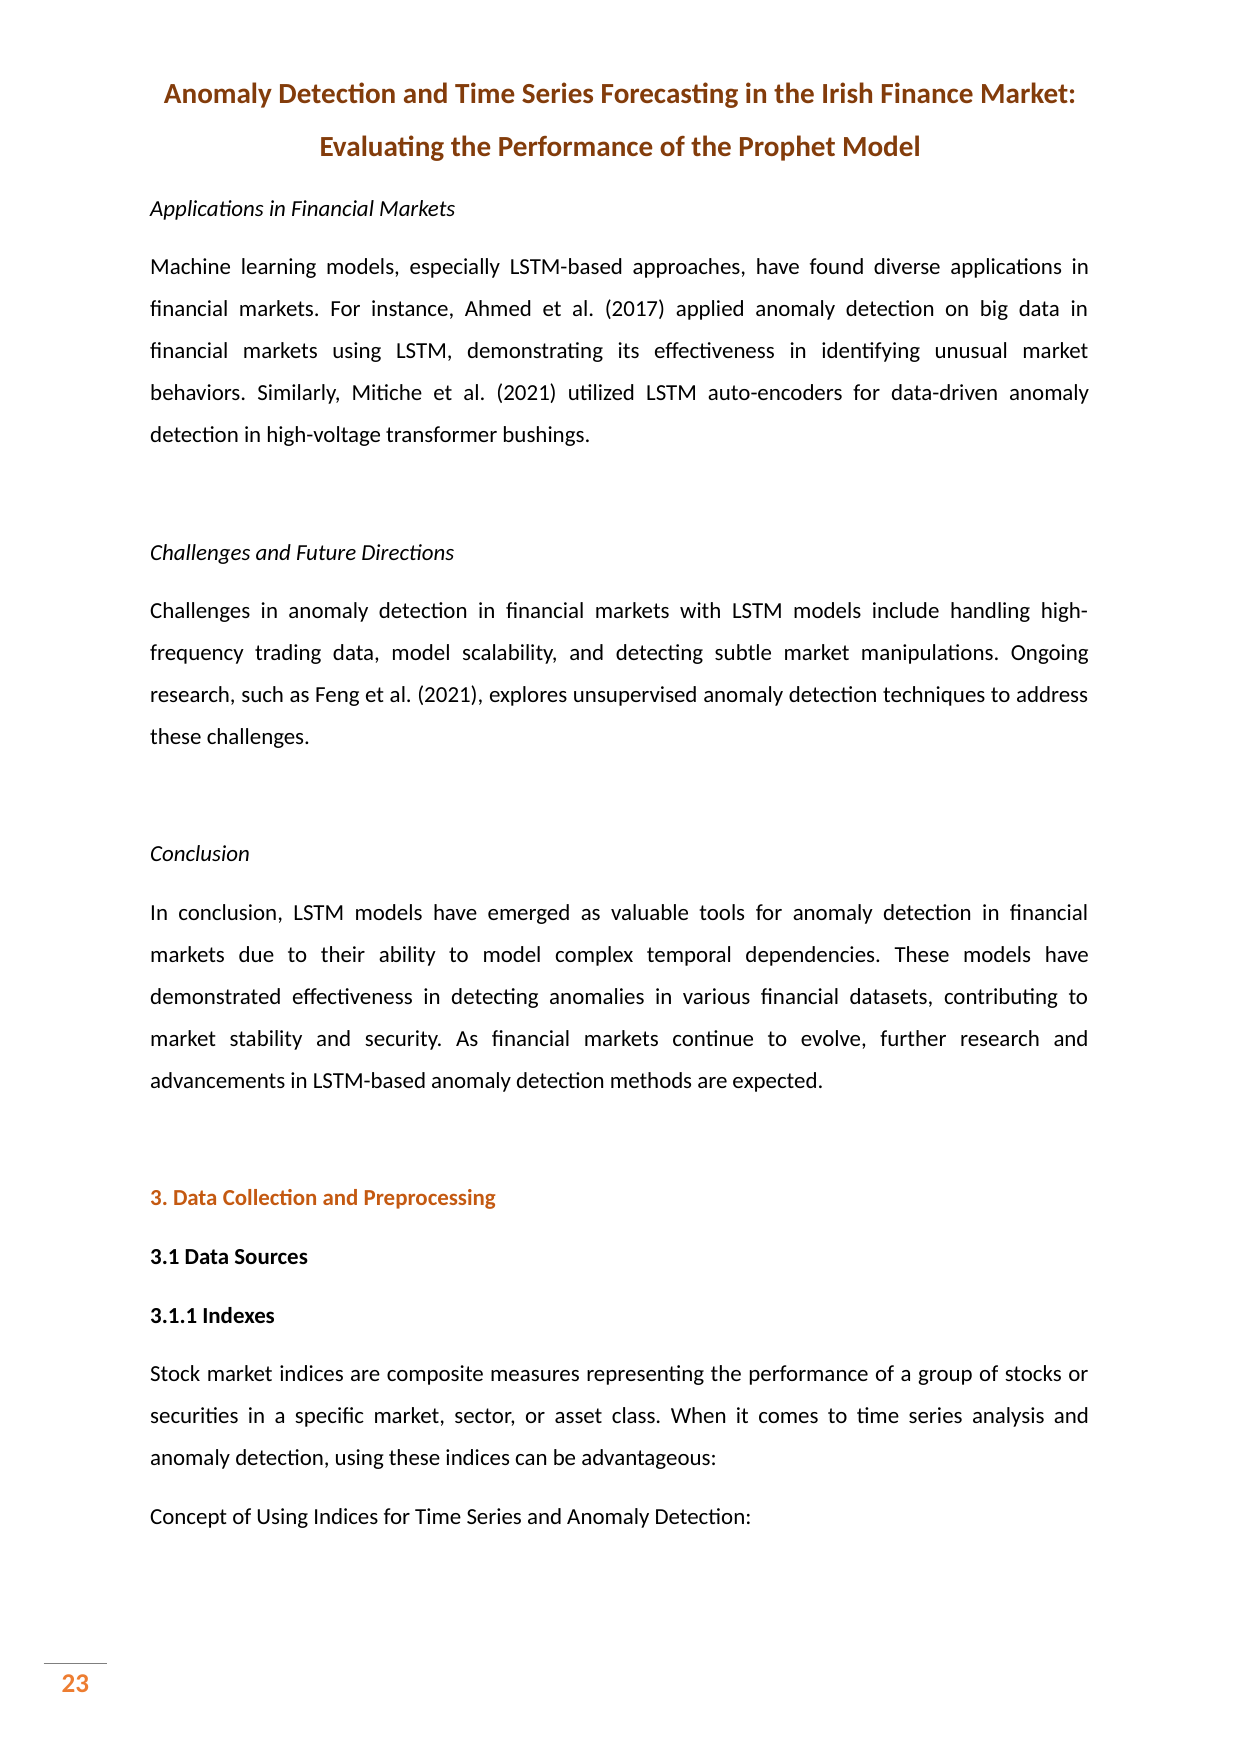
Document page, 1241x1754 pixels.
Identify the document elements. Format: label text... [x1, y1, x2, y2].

text Applications in Financial Markets [150, 194, 1090, 222]
text Challenges in anomaly detection in financial markets with LSTM models include handling high-frequency trading data, model scalability, and detecting subtle market manipulations. Ongoing research, such as Feng et al. (2021), explores unsupervised anomaly detection techniques to address these challenges. [150, 596, 1090, 750]
text Machine learning models, especially LSTM-based approaches, have found diverse applications in financial markets. For instance, Ahmed et al. (2017) applied anomaly detection on big data in financial markets using LSTM, demonstrating its effectiveness in identifying unusual market behaviors. Similarly, Mitiche et al. (2021) utilized LSTM auto-encoders for data-driven anomaly detection in high-voltage transformer bushings. [150, 252, 1090, 448]
text 3.1.1 Indexes [150, 1301, 1090, 1329]
text 3.1 Data Sources [150, 1242, 1090, 1270]
text In conclusion, LSTM models have emerged as valuable tools for anomaly detection in financial markets due to their ability to model complex temporal dependencies. These models have demonstrated effectiveness in detecting anomalies in various financial datasets, contributing to market stability and security. As financial markets continue to evolve, further research and advancements in LSTM-based anomaly detection methods are expected. [150, 898, 1090, 1094]
text Concept of Using Indices for Time Series and Anomaly Detection: [150, 1502, 1090, 1530]
text Stock market indices are composite measures representing the performance of a group of stocks or securities in a specific market, sector, or asset class. When it comes to time series analysis and anomaly detection, using these indices can be advantageous: [150, 1359, 1090, 1471]
text 3. Data Collection and Preprocessing [150, 1183, 1090, 1211]
text Conclusion [150, 839, 1090, 868]
text Challenges and Future Directions [150, 538, 1090, 566]
